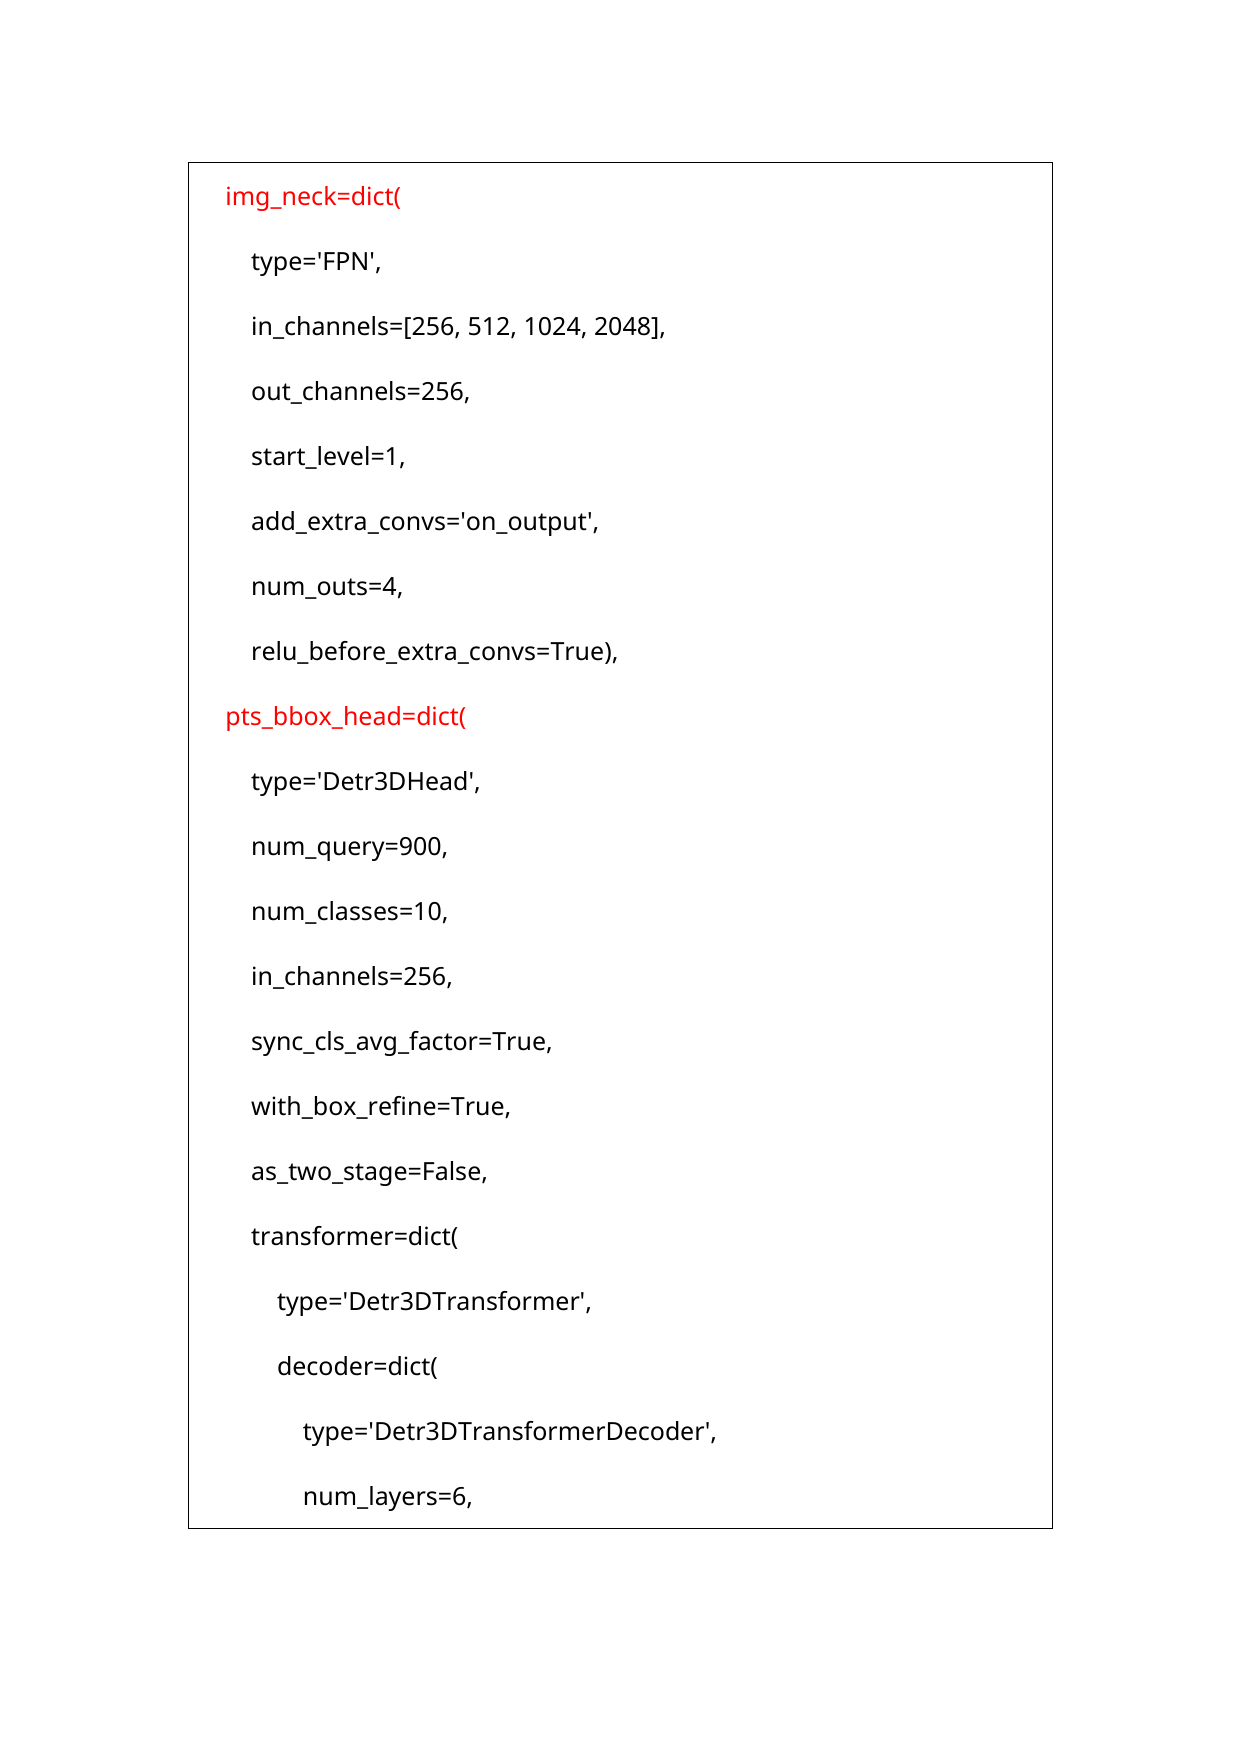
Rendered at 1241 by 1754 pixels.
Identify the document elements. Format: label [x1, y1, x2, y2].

table_header [189, 163, 1052, 1528]
